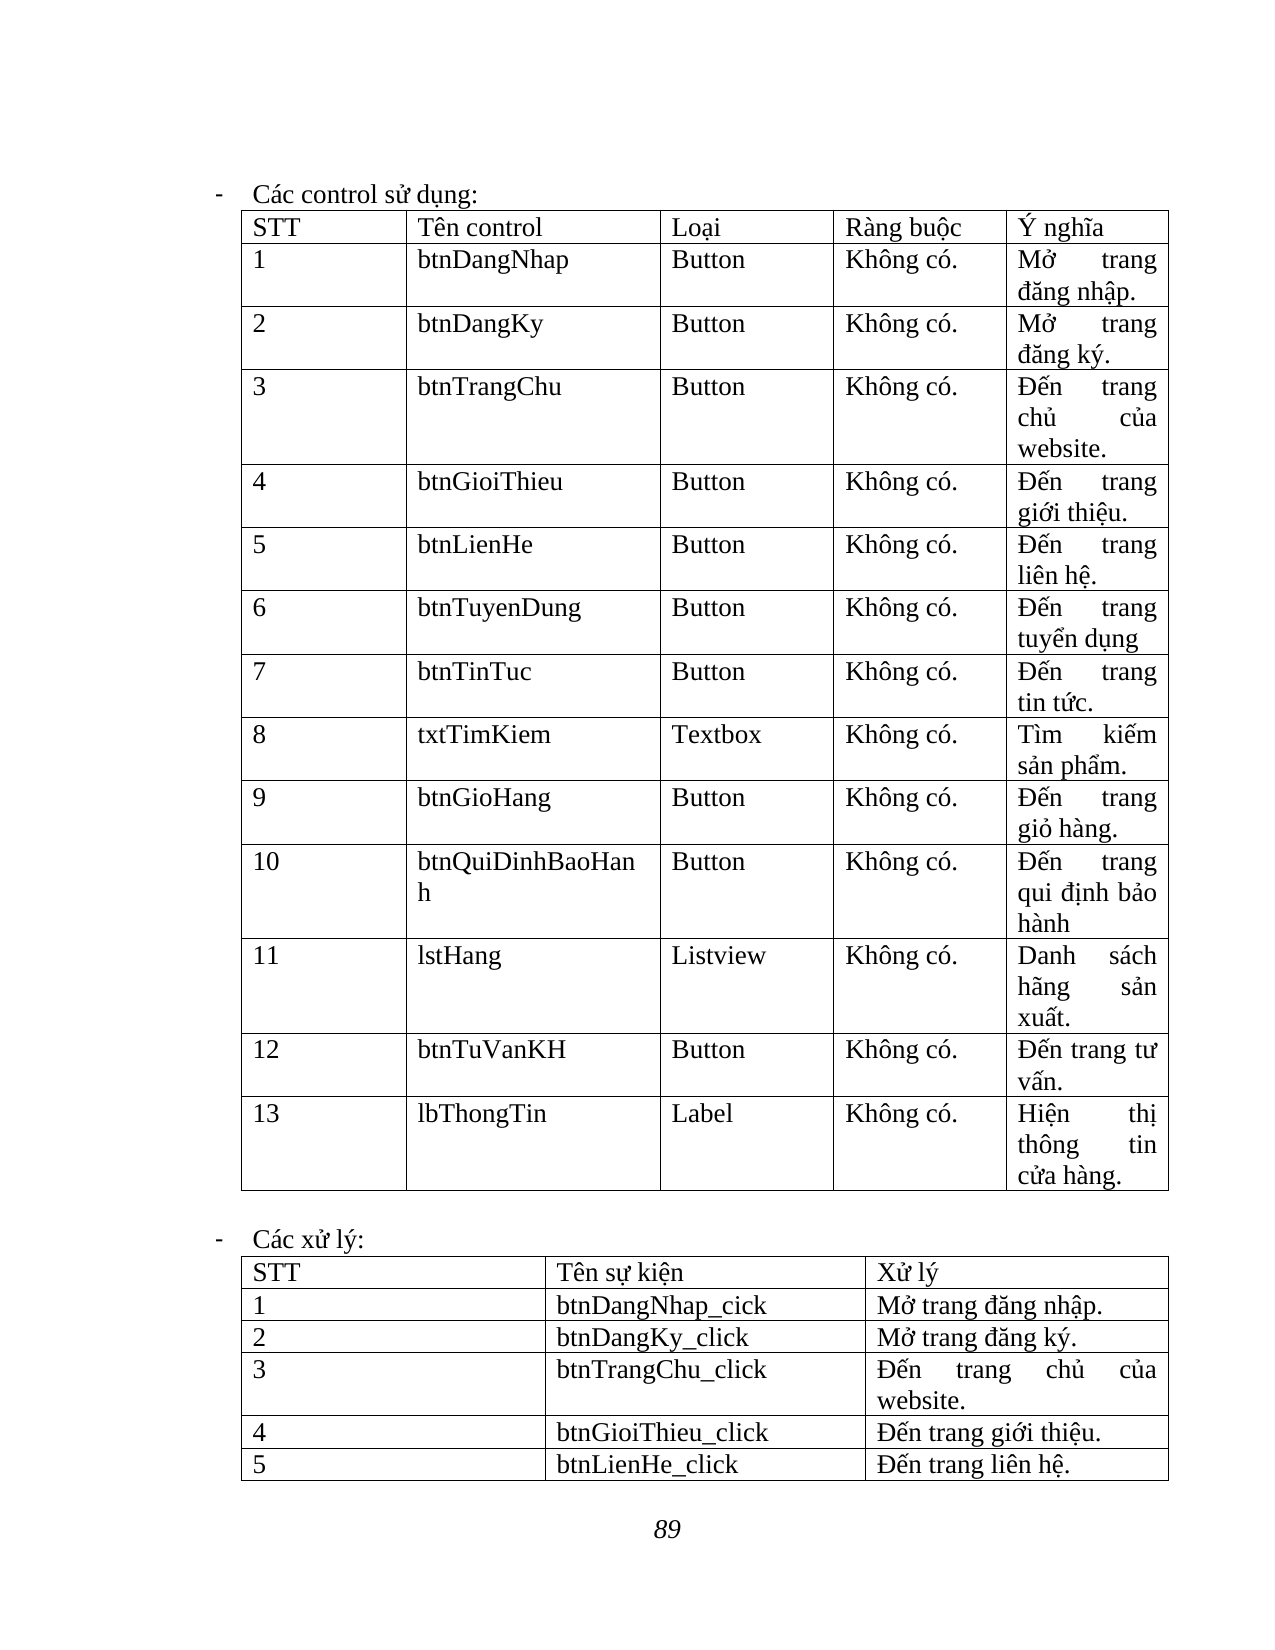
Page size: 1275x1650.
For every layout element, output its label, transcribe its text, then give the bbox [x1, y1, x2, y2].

table_cell Mở trang đăng nhập. [866, 1289, 1168, 1320]
table_cell Textbox [661, 718, 833, 780]
table_cell Không có. [834, 655, 1006, 717]
table_cell Mở trang đăng nhập. [1007, 244, 1168, 306]
table_header Tên control [407, 211, 660, 242]
table_header Loại [661, 211, 833, 242]
table_cell Đến trang liên hệ. [1007, 528, 1168, 590]
table_cell btnTrangChu_click [546, 1353, 865, 1415]
table_cell 12 [242, 1034, 406, 1096]
table_cell Button [661, 655, 833, 717]
list Các xử lý: [215, 1222, 1157, 1256]
list Các control sử dụng: [215, 177, 1157, 210]
table_cell 2 [242, 1321, 545, 1352]
table_header Xử lý [866, 1257, 1168, 1288]
table_cell Không có. [834, 370, 1006, 463]
table_cell Mở trang đăng ký. [1007, 307, 1168, 369]
table_cell lstHang [407, 939, 660, 1032]
table_cell Đến trang giỏ hàng. [1007, 781, 1168, 843]
table_cell 9 [242, 781, 406, 843]
table_cell 5 [242, 528, 406, 590]
table_cell Listview [661, 939, 833, 1032]
table_cell Tìm kiếm sản phẩm. [1007, 718, 1168, 780]
table_cell btnLienHe_click [546, 1449, 865, 1480]
table_cell btnDangNhap_cick [546, 1289, 865, 1320]
table_cell Button [661, 528, 833, 590]
table_cell Đến trang liên hệ. [866, 1449, 1168, 1480]
table_cell 2 [242, 307, 406, 369]
table_cell 1 [242, 244, 406, 306]
table_cell btnLienHe [407, 528, 660, 590]
table_cell 10 [242, 845, 406, 938]
table_header STT [242, 211, 406, 242]
table_cell 8 [242, 718, 406, 780]
table_cell 6 [242, 591, 406, 653]
table_cell 3 [242, 1353, 545, 1415]
table_cell Không có. [834, 244, 1006, 306]
table_cell Không có. [834, 1034, 1006, 1096]
table_cell Đến trang giới thiệu. [1007, 465, 1168, 527]
table_cell btnDangNhap [407, 244, 660, 306]
table_cell btnGioHang [407, 781, 660, 843]
table_cell btnTuVanKH [407, 1034, 660, 1096]
table_cell Không có. [834, 781, 1006, 843]
table_cell 1 [242, 1289, 545, 1320]
table_cell Đến trang qui định bảo hành [1007, 845, 1168, 938]
table_cell Không có. [834, 845, 1006, 938]
table_cell Không có. [834, 718, 1006, 780]
table_cell btnTinTuc [407, 655, 660, 717]
table_cell Button [661, 591, 833, 653]
table_cell 3 [242, 370, 406, 463]
table_cell Mở trang đăng ký. [866, 1321, 1168, 1352]
table_cell 5 [242, 1449, 545, 1480]
table_cell 7 [242, 655, 406, 717]
table_cell btnTuyenDung [407, 591, 660, 653]
table_cell Button [661, 465, 833, 527]
table_cell 4 [242, 465, 406, 527]
table_header STT [242, 1257, 545, 1288]
table_cell 13 [242, 1097, 406, 1190]
table_cell 11 [242, 939, 406, 1032]
table_header Ràng buộc [834, 211, 1006, 242]
table_cell btnQuiDinhBaoHanh [407, 845, 660, 938]
table_cell Button [661, 370, 833, 463]
table_cell Button [661, 1034, 833, 1096]
table_header Tên sự kiện [546, 1257, 865, 1288]
table_cell Không có. [834, 591, 1006, 653]
table_cell lbThongTin [407, 1097, 660, 1190]
table_cell Không có. [834, 465, 1006, 527]
table_cell btnTrangChu [407, 370, 660, 463]
table_cell Button [661, 845, 833, 938]
table_cell txtTimKiem [407, 718, 660, 780]
table_cell btnDangKy_click [546, 1321, 865, 1352]
table_cell btnDangKy [407, 307, 660, 369]
table_header Ý nghĩa [1007, 211, 1168, 242]
table_cell Không có. [834, 307, 1006, 369]
table_cell Button [661, 244, 833, 306]
table_cell btnGioiThieu [407, 465, 660, 527]
table_cell Danh sách hãng sản xuất. [1007, 939, 1168, 1032]
table_cell Hiện thị thông tin cửa hàng. [1007, 1097, 1168, 1190]
table_cell Không có. [834, 1097, 1006, 1190]
table_cell Đến trang giới thiệu. [866, 1416, 1168, 1448]
table_cell Không có. [834, 939, 1006, 1032]
table_cell 4 [242, 1416, 545, 1448]
table_cell Label [661, 1097, 833, 1190]
table_cell Đến trang chủ của website. [1007, 370, 1168, 463]
table_cell Không có. [834, 528, 1006, 590]
table_cell Đến trang tin tức. [1007, 655, 1168, 717]
table_cell Đến trang tuyển dụng [1007, 591, 1168, 653]
table_cell Đến trang chủ của website. [866, 1353, 1168, 1415]
table_cell btnGioiThieu_click [546, 1416, 865, 1448]
table_cell Đến trang tư vấn. [1007, 1034, 1168, 1096]
table_cell Button [661, 781, 833, 843]
table_cell Button [661, 307, 833, 369]
